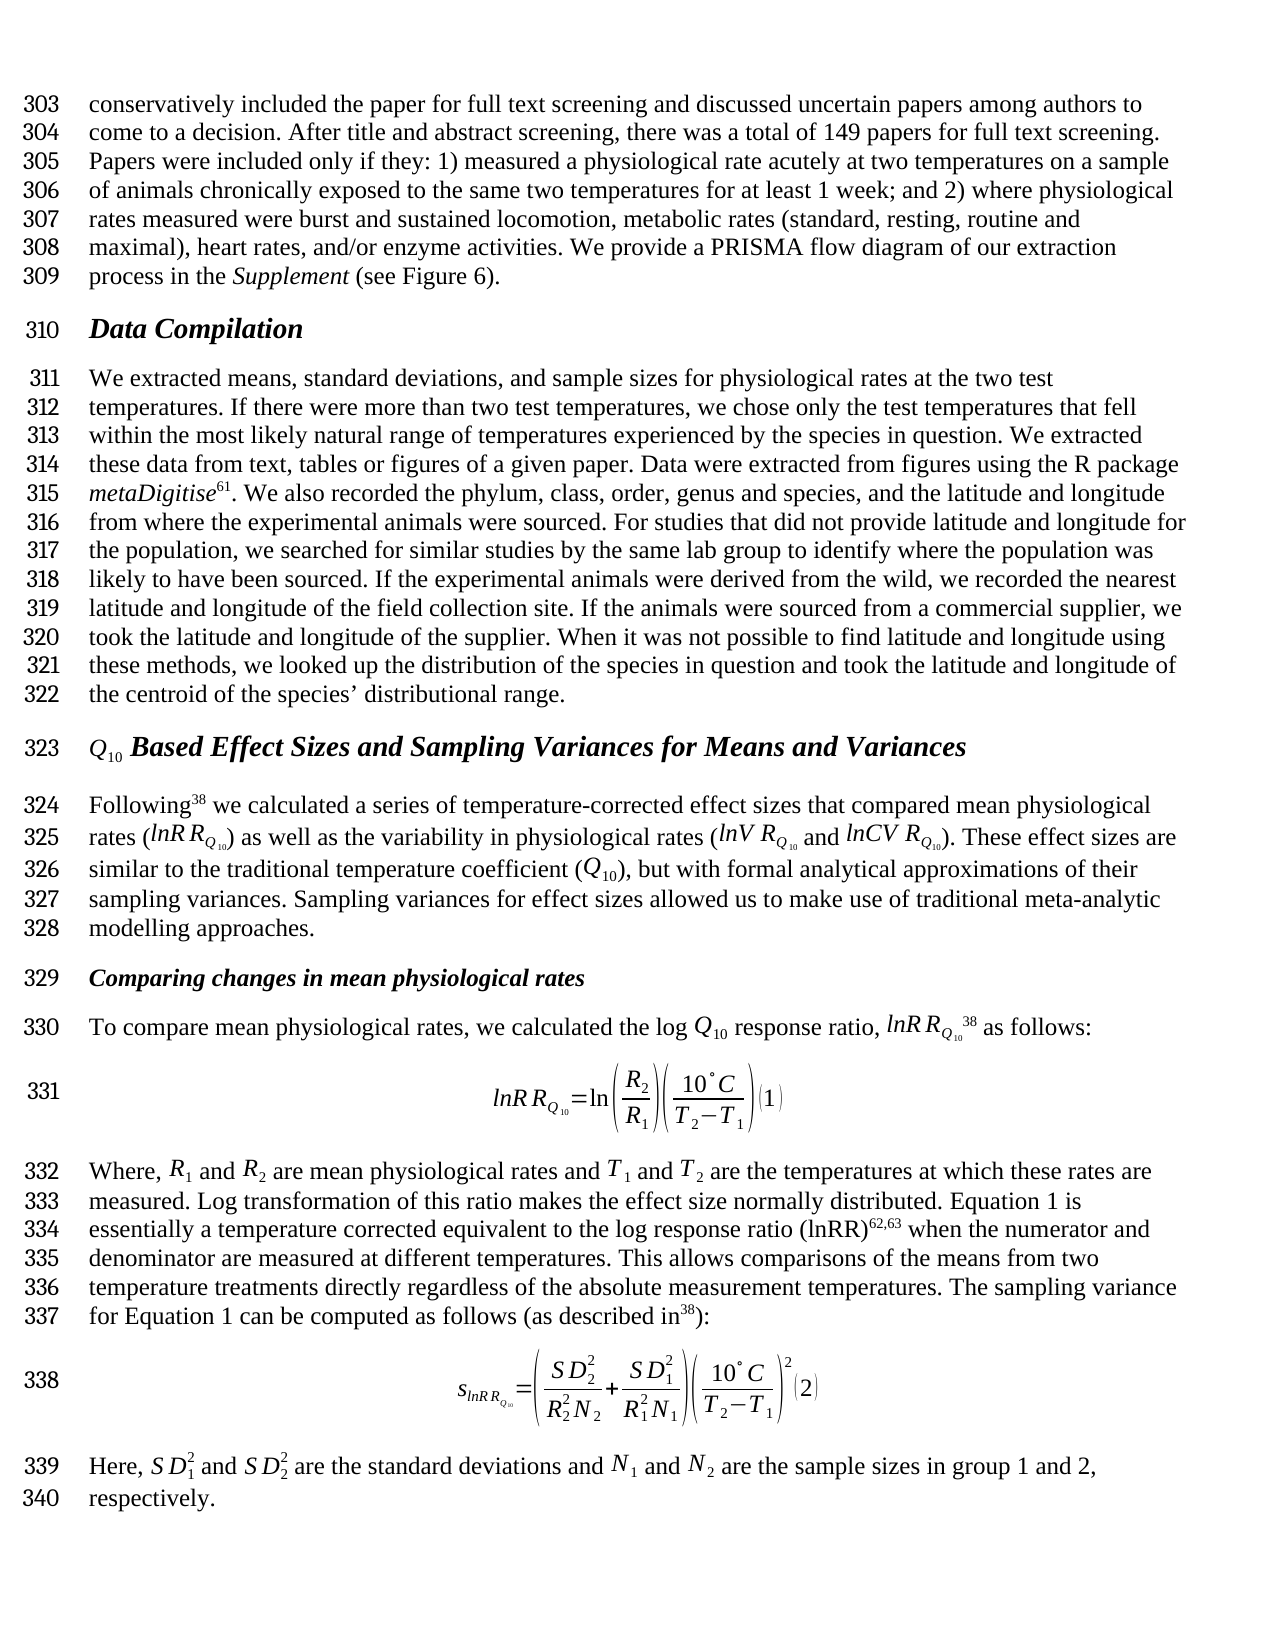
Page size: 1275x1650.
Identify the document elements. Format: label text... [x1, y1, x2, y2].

text Where, and are mean physiological rates and and are the temperatures at which these rates are measured. Log transformation of this ratio makes the effect size normally distributed. Equation 1 is essentially a temperature corrected equivalent to the log response ratio (lnRR)62,63 when the numerator and denominator are measured at different temperatures. This allows comparisons of the means from two temperature treatments directly regardless of the absolute measurement temperatures. The sampling variance for Equation 1 can be computed as follows (as described in38): [89, 1154, 1186, 1329]
text To compare mean physiological rates, we calculated the log response ratio, 38 as follows: [89, 1010, 1186, 1044]
subtitle Data Compilation [89, 311, 1186, 344]
text Here, and are the standard deviations and and are the sample sizes in group 1 and 2, respectively. [89, 1448, 1186, 1512]
text Following38 we calculated a series of temperature-corrected effect sizes that compared mean physiological rates () as well as the variability in physiological rates ( and ). These effect sizes are similar to the traditional temperature coefficient (), but with formal analytical approximations of their sampling variances. Sampling variances for effect sizes allowed us to make use of traditional meta-analytic modelling approaches. [89, 791, 1186, 942]
subtitle Comparing changes in mean physiological rates [89, 963, 1186, 991]
text We extracted means, standard deviations, and sample sizes for physiological rates at the two test temperatures. If there were more than two test temperatures, we chose only the test temperatures that fell within the most likely natural range of temperatures experienced by the species in question. We extracted these data from text, tables or figures of a given paper. Data were extracted from figures using the R package metaDigitise61. We also recorded the phylum, class, order, genus and species, and the latitude and longitude from where the experimental animals were sourced. For studies that did not provide latitude and longitude for the population, we searched for similar studies by the same lab group to identify where the population was likely to have been sourced. If the experimental animals were derived from the wild, we recorded the nearest latitude and longitude of the field collection site. If the animals were sourced from a commercial supplier, we took the latitude and longitude of the supplier. When it was not possible to find latitude and longitude using these methods, we looked up the distribution of the species in question and took the latitude and longitude of the centroid of the species’ distributional range. [89, 363, 1186, 708]
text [89, 89, 1186, 290]
subtitle Based Effect Sizes and Sampling Variances for Means and Variances [89, 729, 1186, 772]
